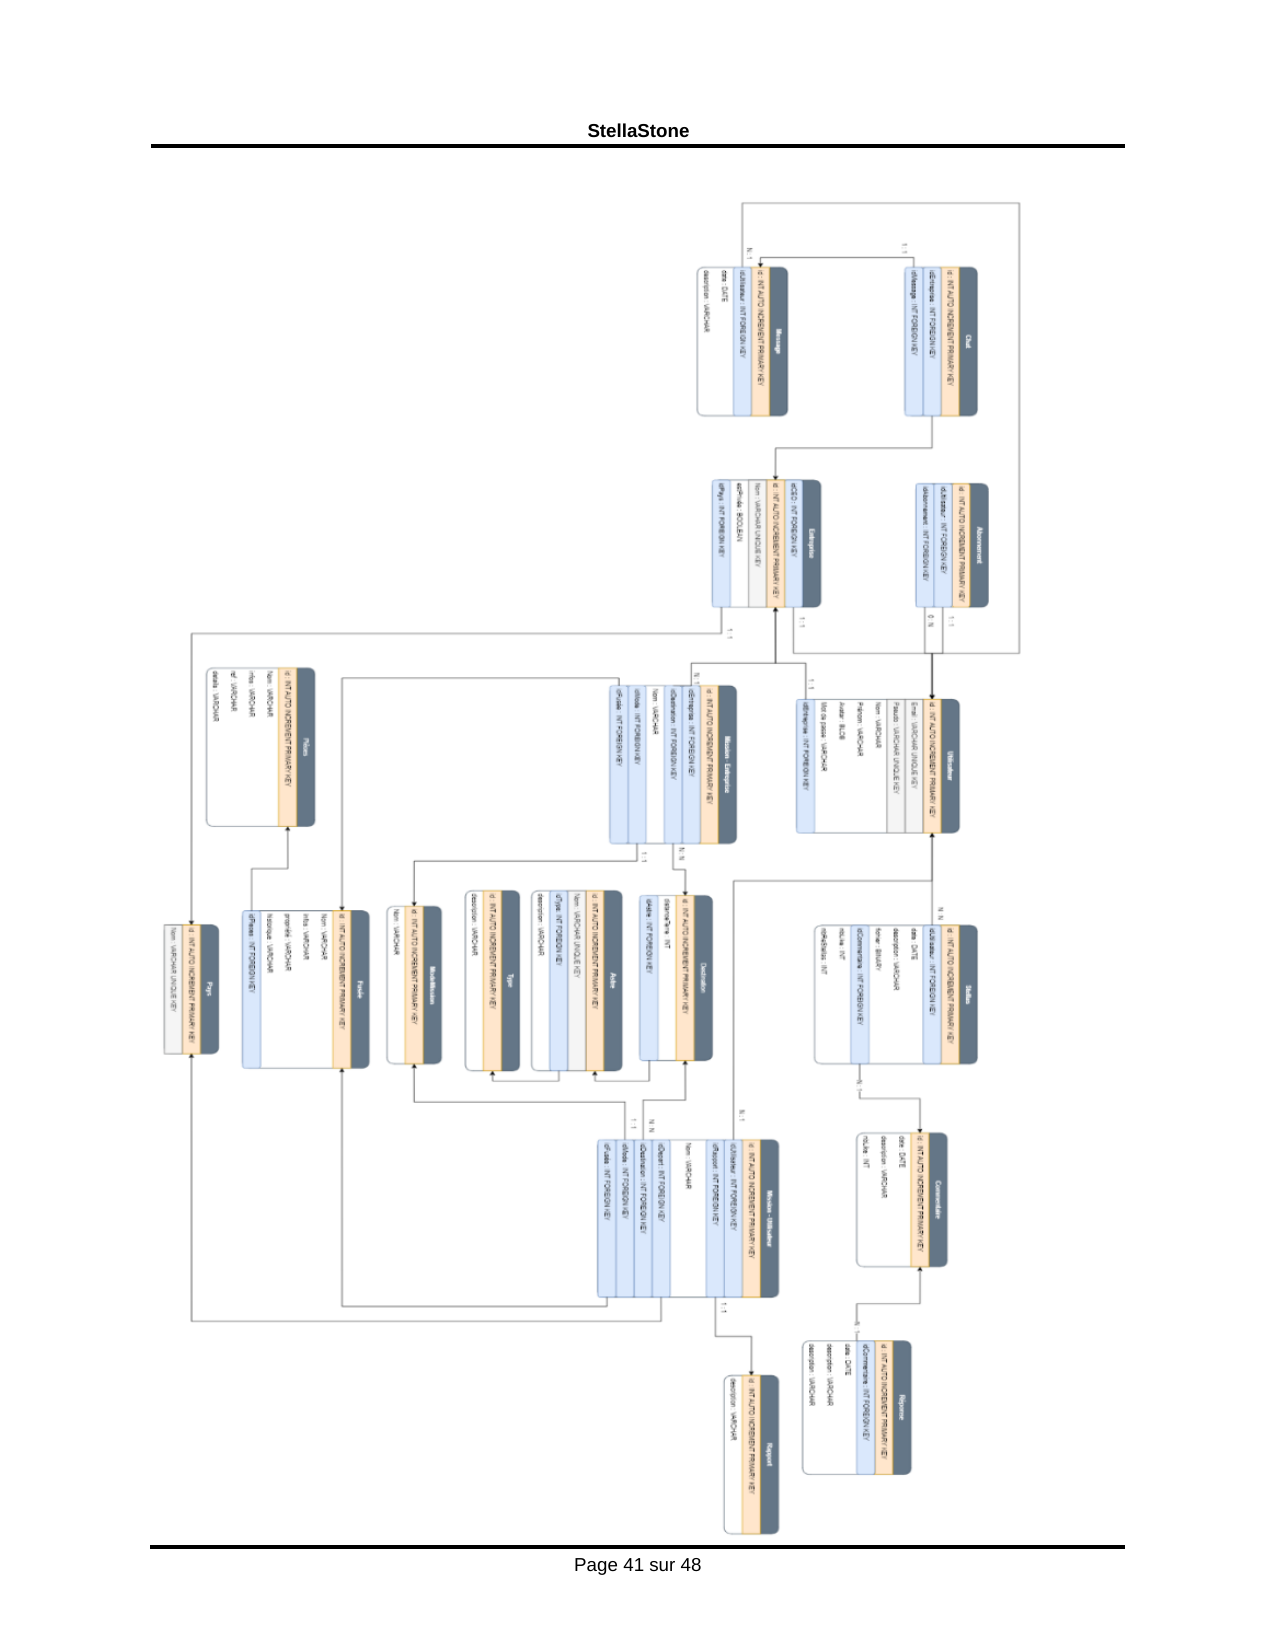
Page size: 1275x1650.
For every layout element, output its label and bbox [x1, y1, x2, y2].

picture [153, 191, 1035, 1543]
